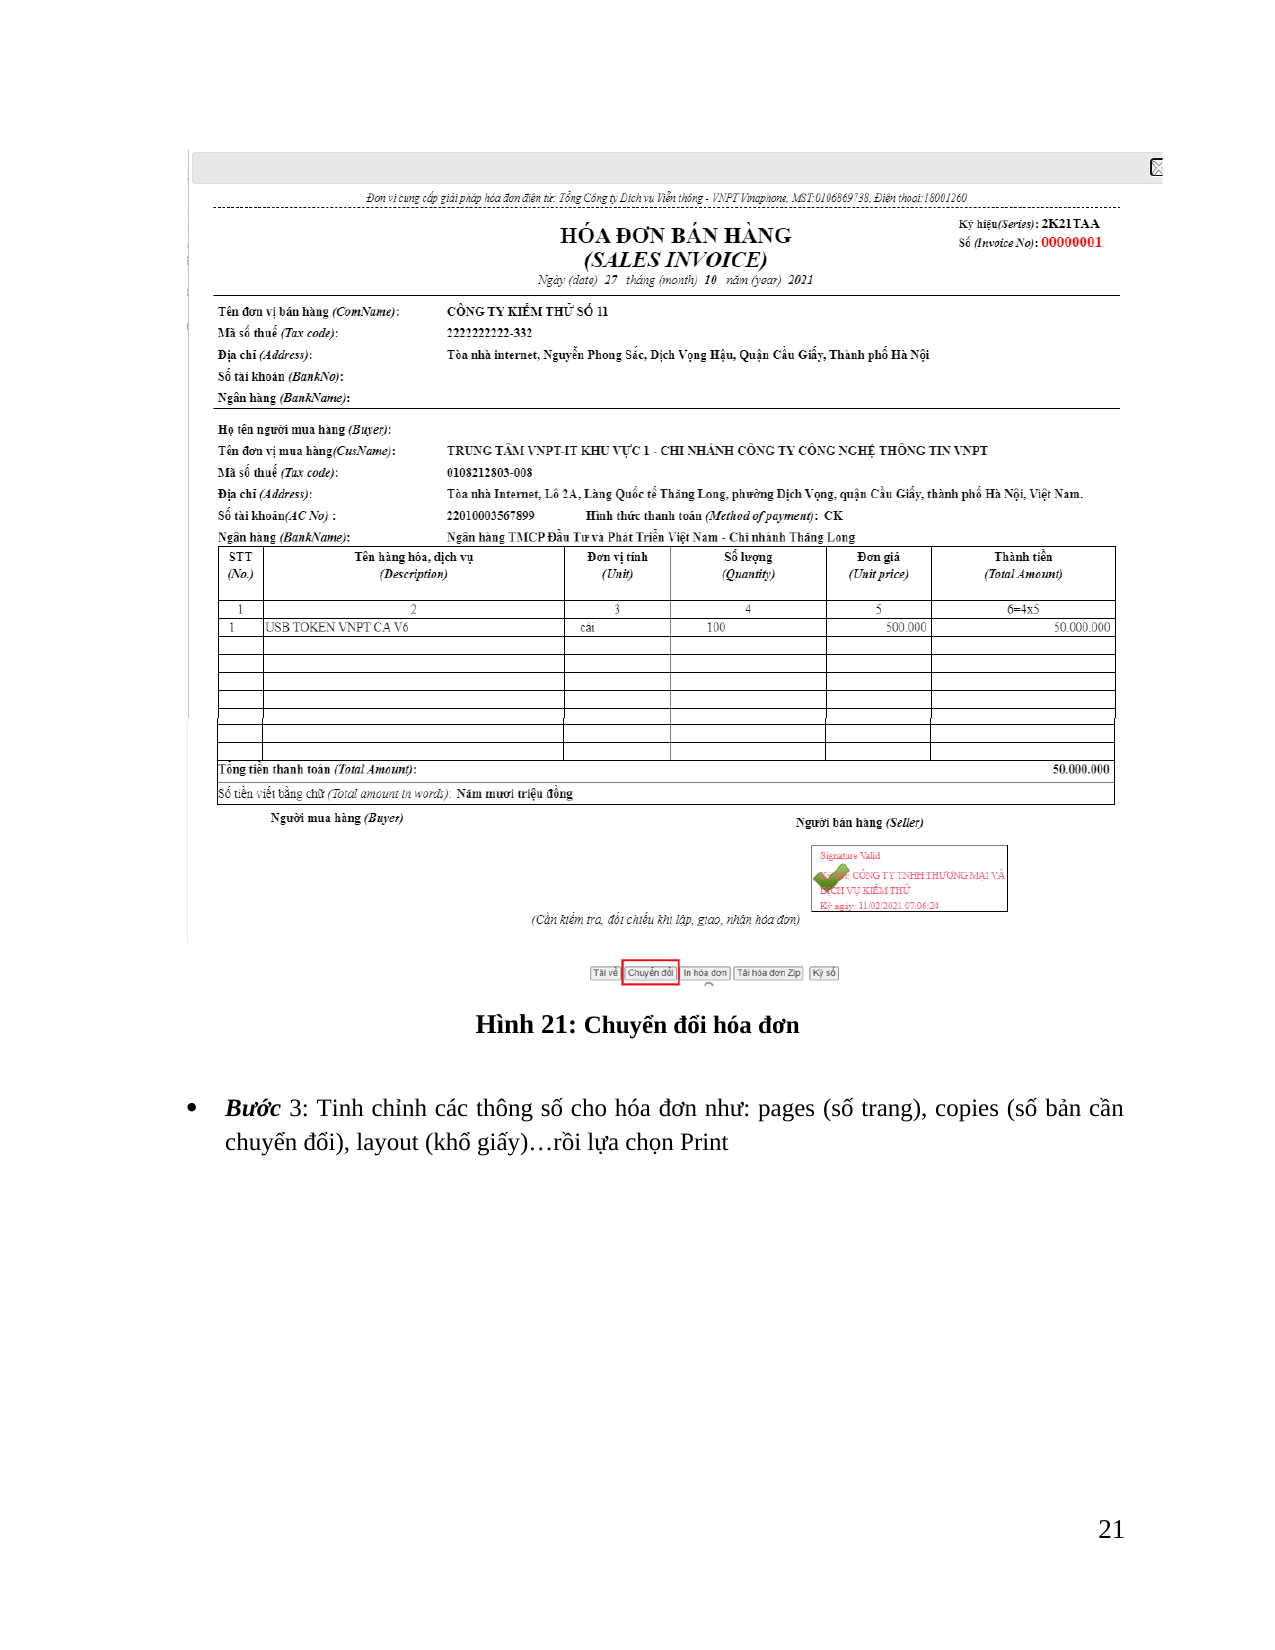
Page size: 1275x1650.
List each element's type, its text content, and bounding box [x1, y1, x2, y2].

picture [187, 150, 1163, 997]
text Hình 21: Chuyển đổi hóa đơn [150, 1009, 1125, 1040]
list Bước 3: Tinh chỉnh các thông số cho hóa đơn như: pages (số trang), copies (số bản cần chuyển đổi), layout (khổ giấy)…rồi lựa chọn Print [187, 1093, 1125, 1156]
